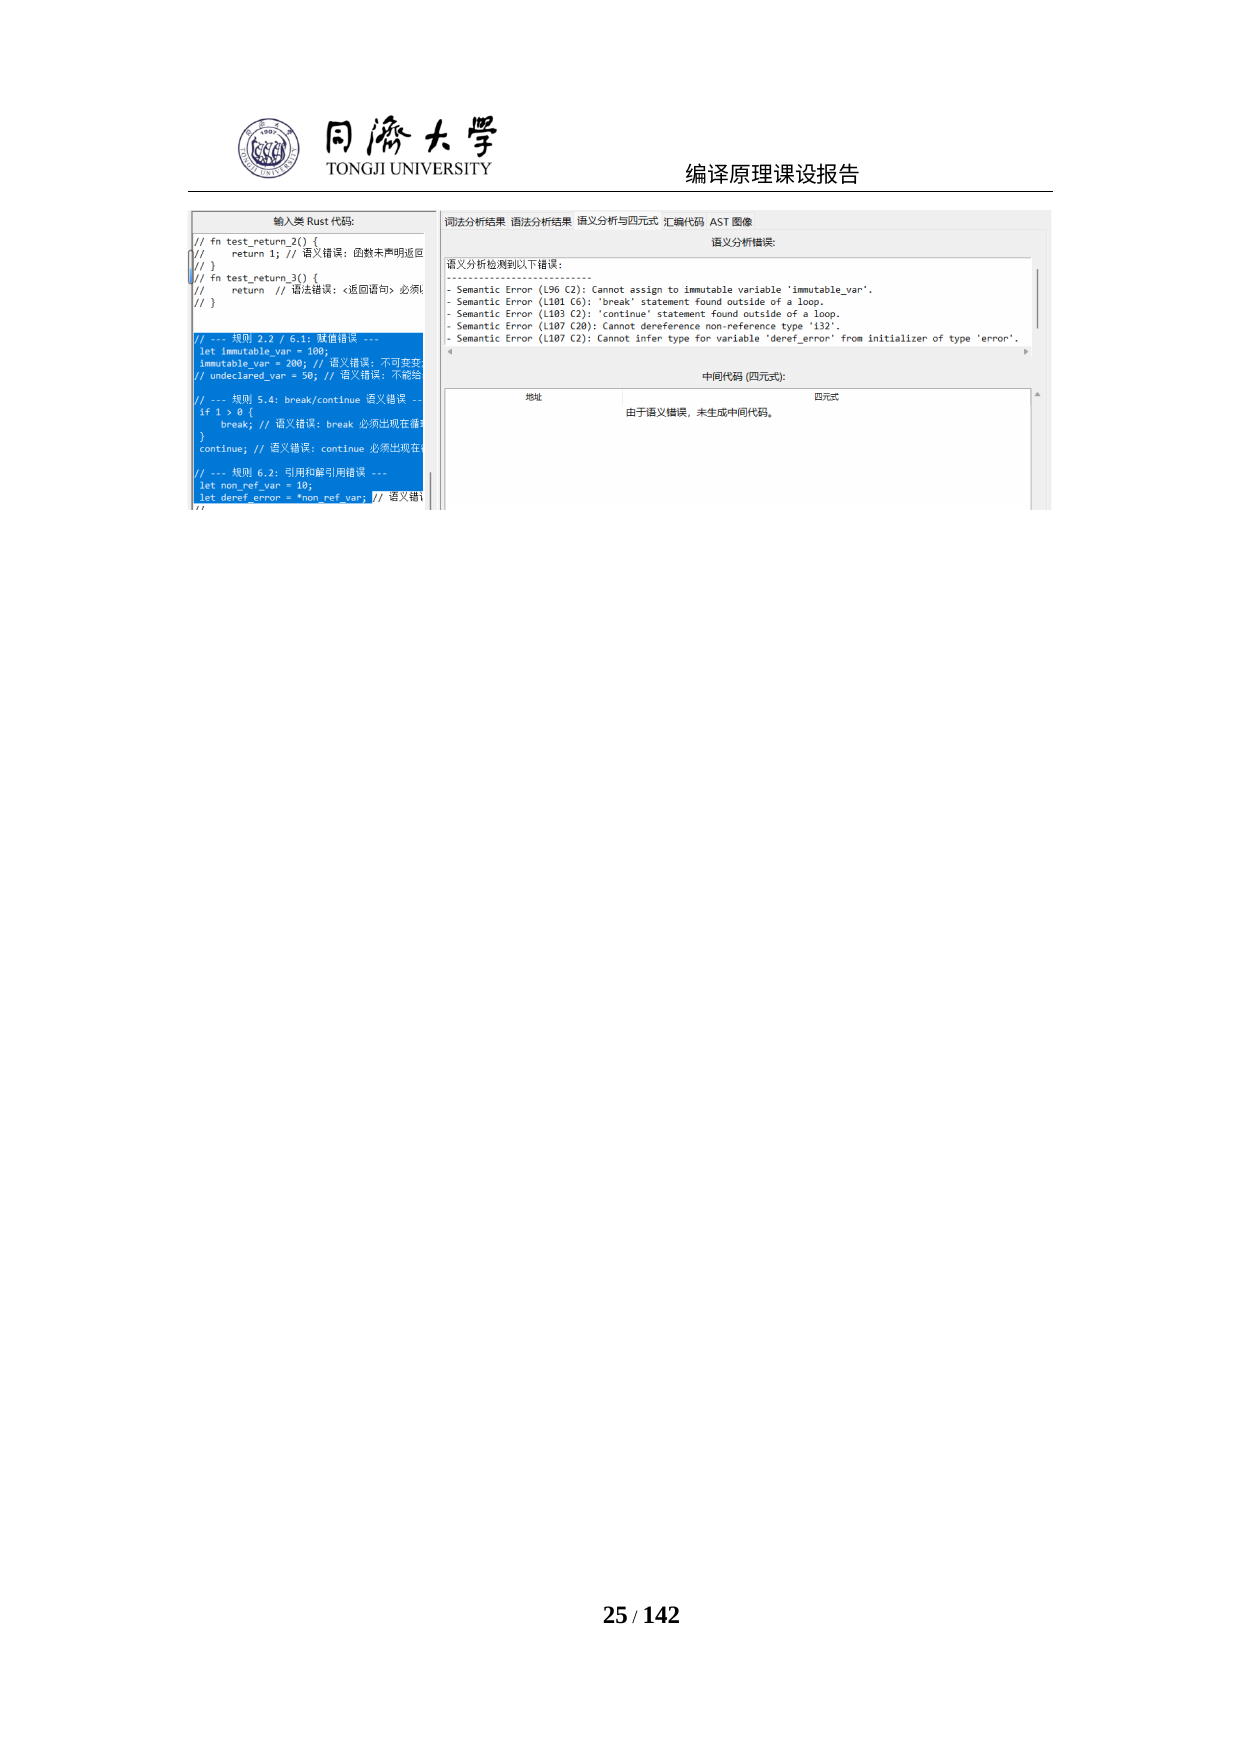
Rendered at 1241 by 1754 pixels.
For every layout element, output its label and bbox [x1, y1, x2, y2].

picture [231, 110, 503, 183]
picture [187, 210, 1052, 510]
